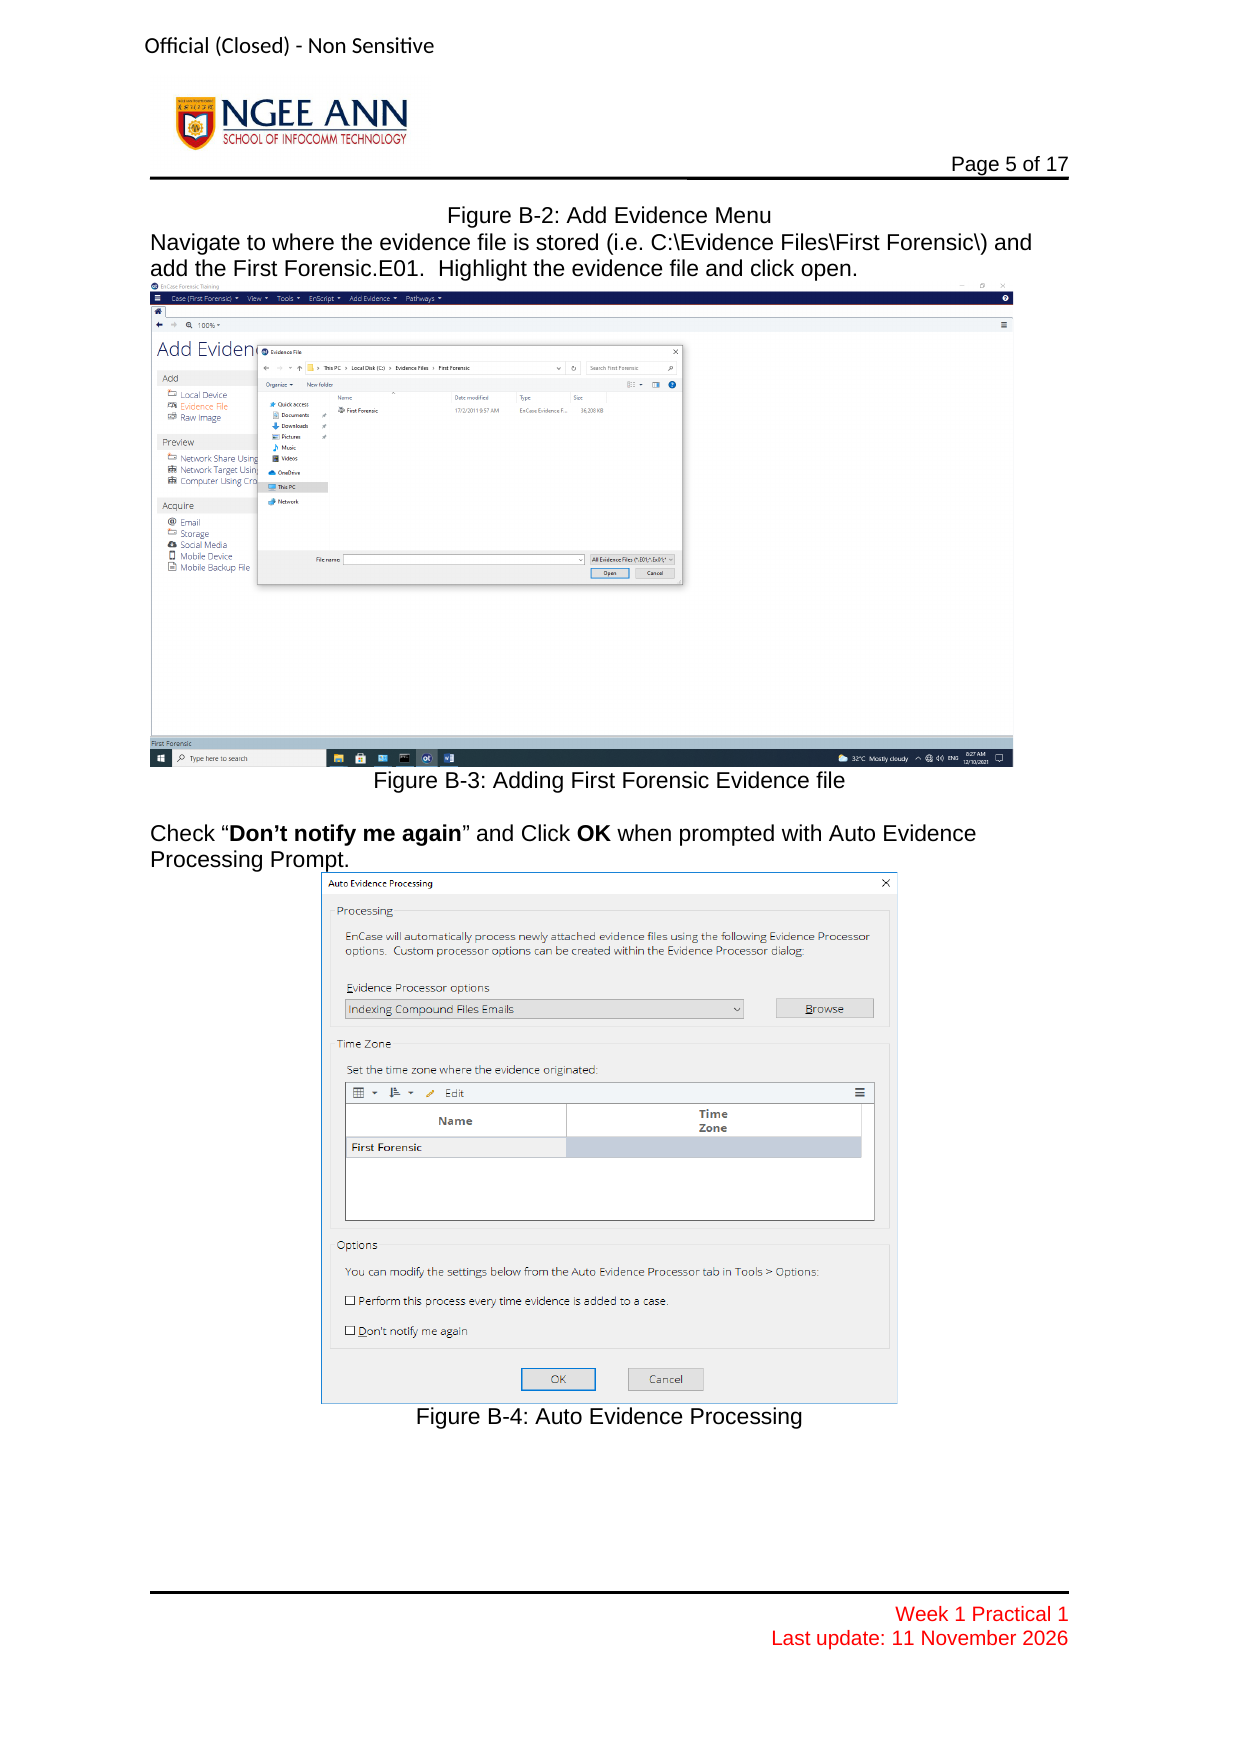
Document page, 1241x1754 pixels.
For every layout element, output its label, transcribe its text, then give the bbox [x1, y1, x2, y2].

text Figure B-2: Add Evidence Menu [150, 202, 1068, 228]
text Figure B-4: Auto Evidence Processing [150, 1403, 1068, 1429]
picture [150, 281, 1014, 767]
picture [150, 75, 432, 172]
text Figure B-3: Adding First Forensic Evidence file [150, 767, 1068, 793]
text Navigate to where the evidence file is stored (i.e. C:\Evidence Files\First Forensic\) and add the First Forensic.E01. Highlight the evidence file and click open. [150, 228, 1068, 281]
picture [321, 872, 898, 1404]
text Check “Don’t notify me again” and Click OK when prompted with Auto Evidence Processing Prompt. [150, 819, 1068, 872]
